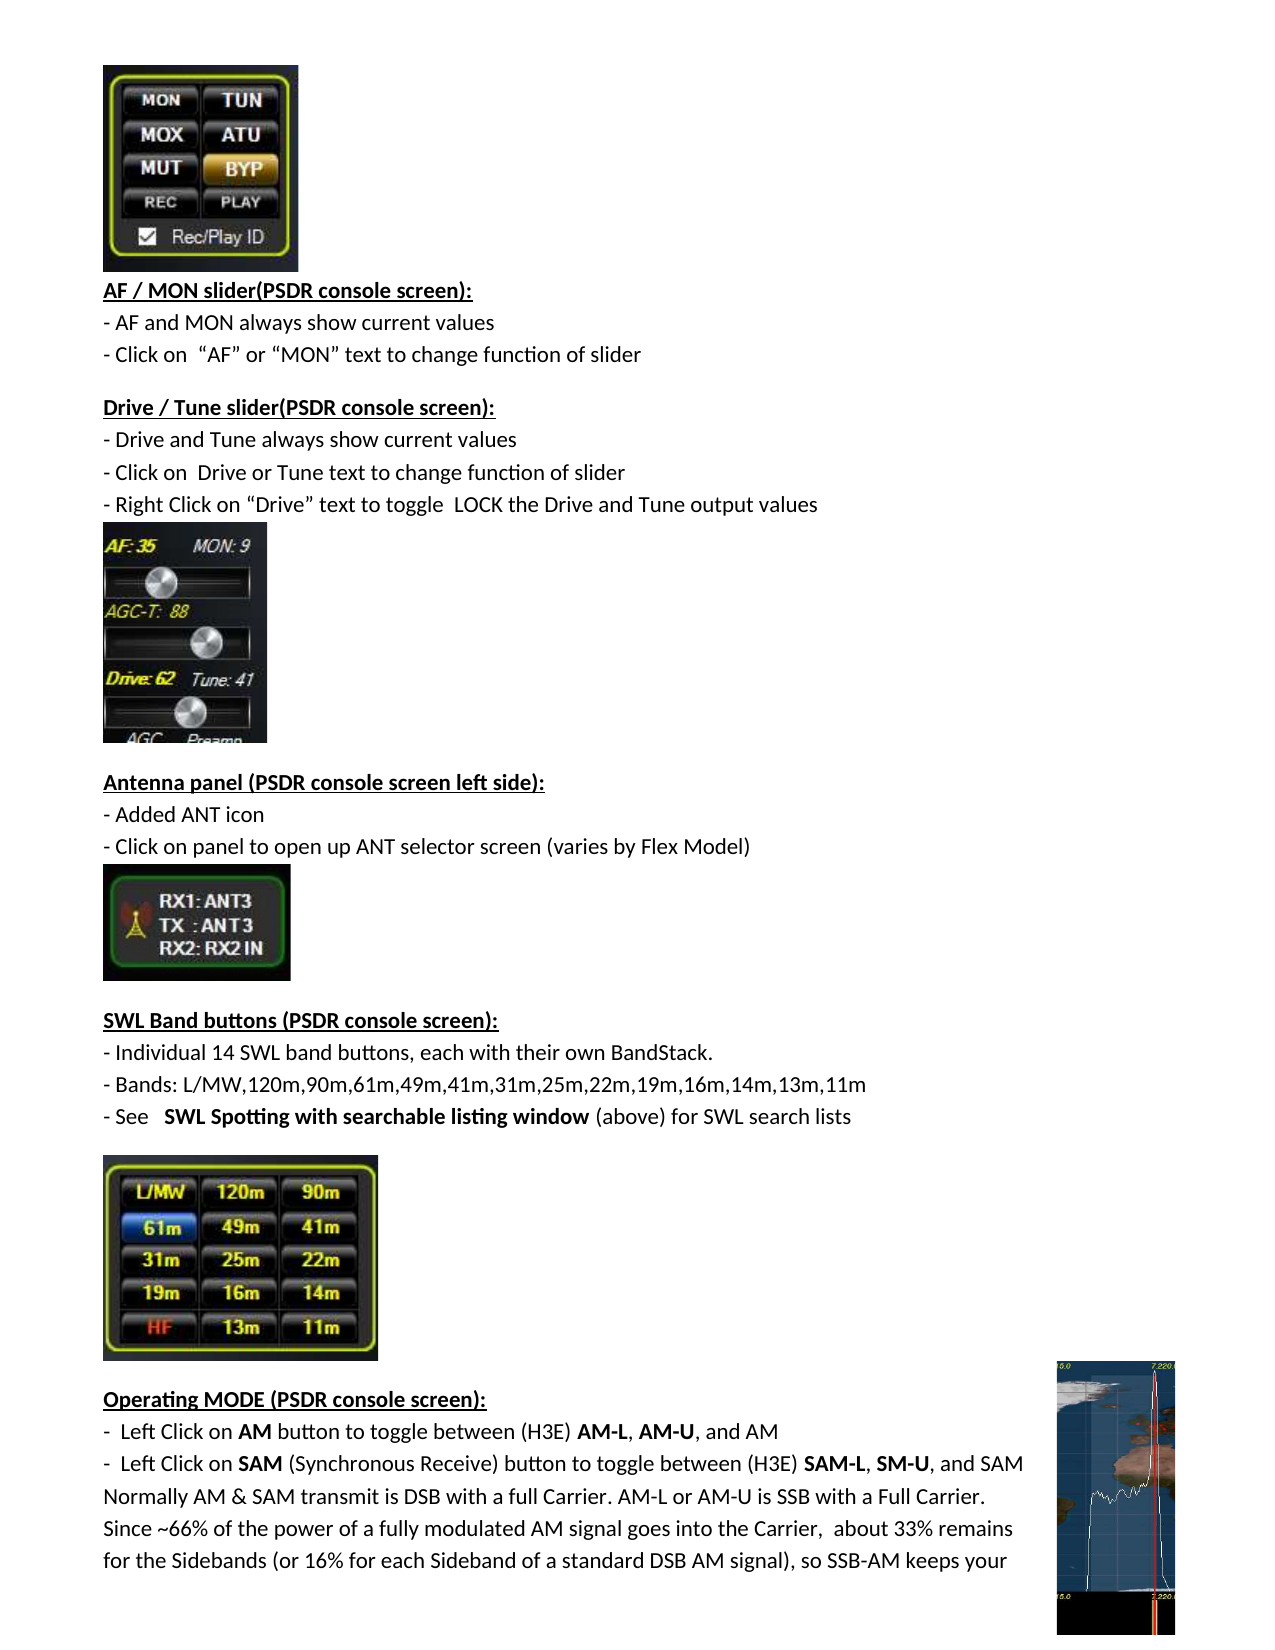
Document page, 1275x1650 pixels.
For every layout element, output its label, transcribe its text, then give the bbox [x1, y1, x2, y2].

picture [103, 864, 291, 981]
text Drive / Tune slider(PSDR console screen): - Drive and Tune always show current values - Click on Drive or Tune text to change function of slider - Right Click on “Drive” text to toggle LOCK the Drive and Tune output values [103, 393, 1181, 743]
text Antenna panel (PSDR console screen left side): - Added ANT icon - Click on panel to open up ANT selector screen (varies by Flex Model) [103, 768, 1181, 981]
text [103, 66, 1181, 368]
picture [103, 65, 299, 272]
text SWL Band buttons (PSDR console screen): - Individual 14 SWL band buttons, each with their own BandStack. - Bands: L/MW,120m,90m,61m,49m,41m,31m,25m,22m,19m,16m,14m,13m,11m - See SWL Spotting with searchable listing window (above) for SWL search lists [103, 1006, 1181, 1131]
picture [103, 522, 268, 743]
picture [1056, 1361, 1175, 1634]
picture [103, 1155, 379, 1361]
